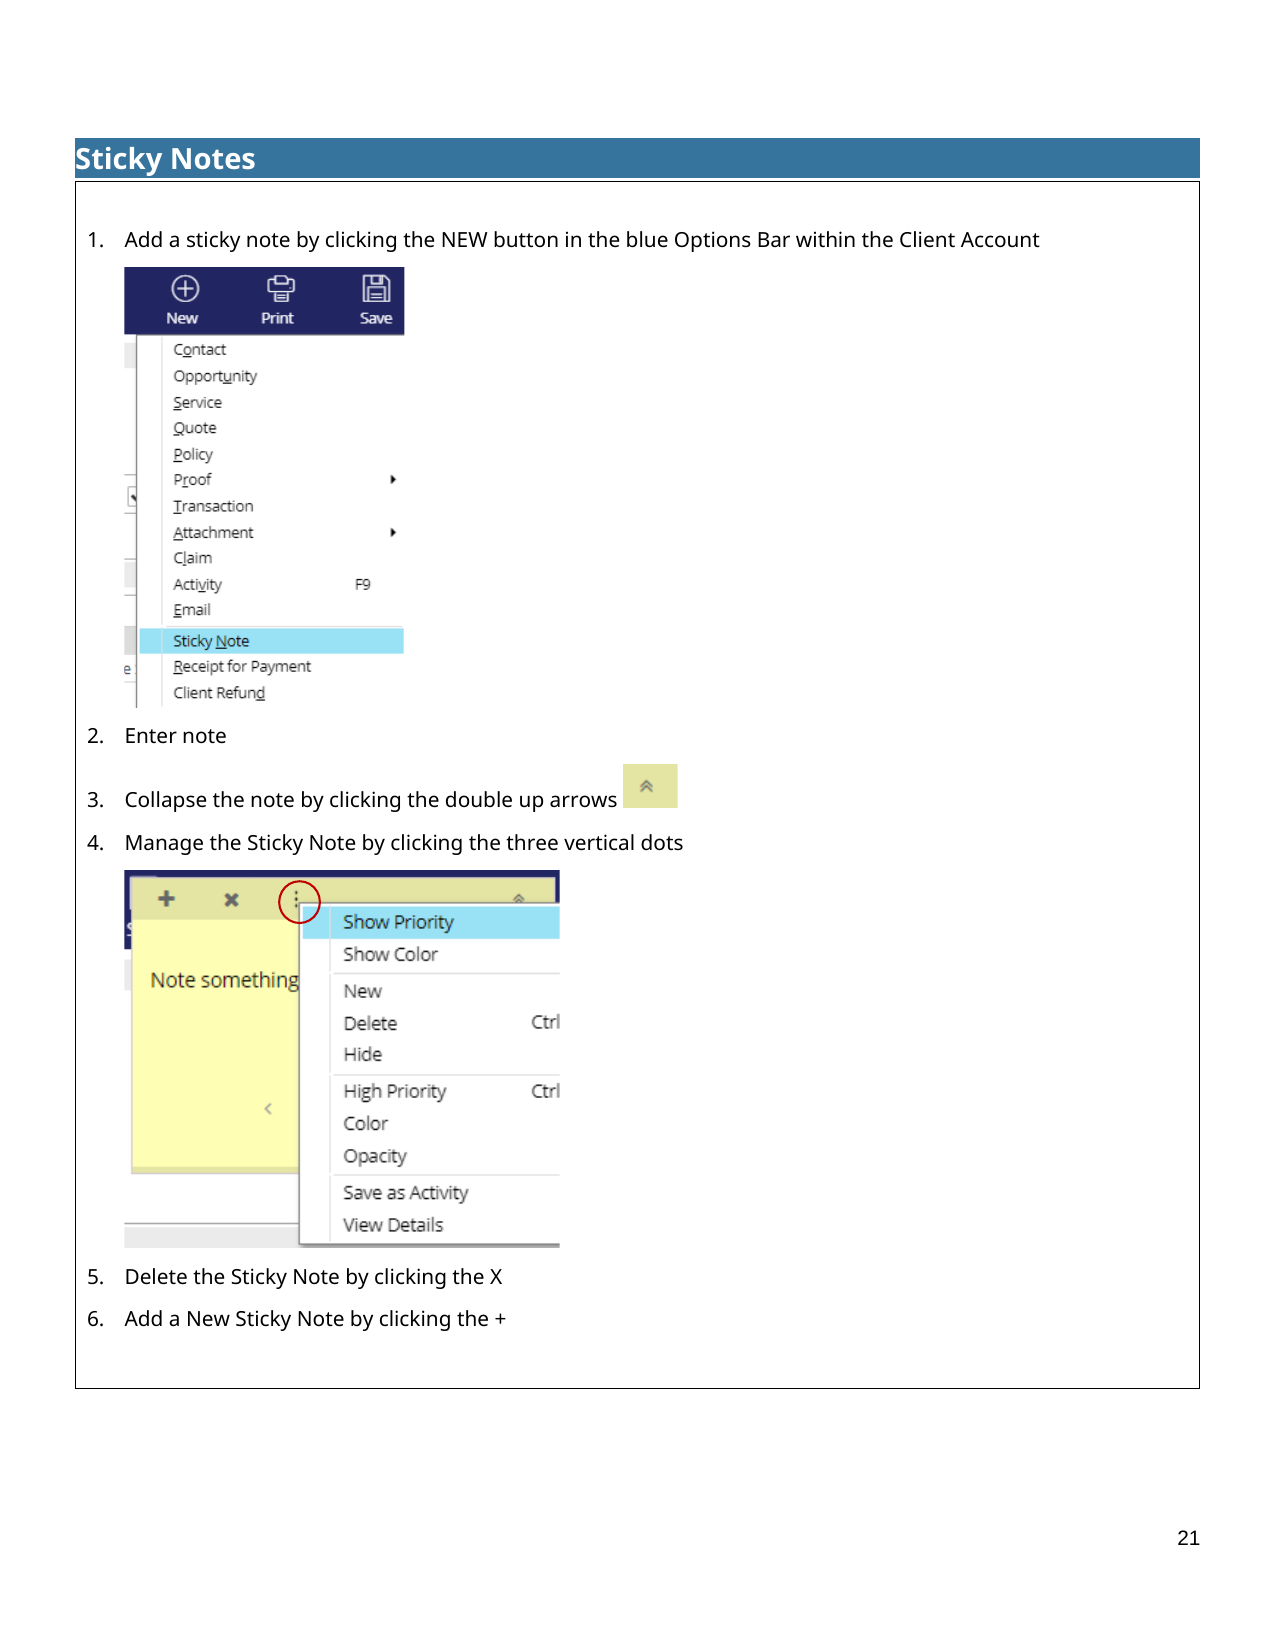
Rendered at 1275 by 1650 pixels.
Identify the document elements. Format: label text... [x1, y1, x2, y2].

picture [124, 870, 560, 1248]
picture [124, 267, 405, 708]
table_header Add a sticky note by clicking the NEW button in the blue Options Bar within the Client Account Enter note Collapse the note by clicking the double up arrows Manage the Sticky Note by clicking the three vertical dots Delete the Sticky Note by clicking the X Add a New Sticky Note by clicking the + [76, 182, 1199, 1387]
picture [623, 764, 678, 808]
subtitle Sticky Notes [75, 138, 1200, 178]
